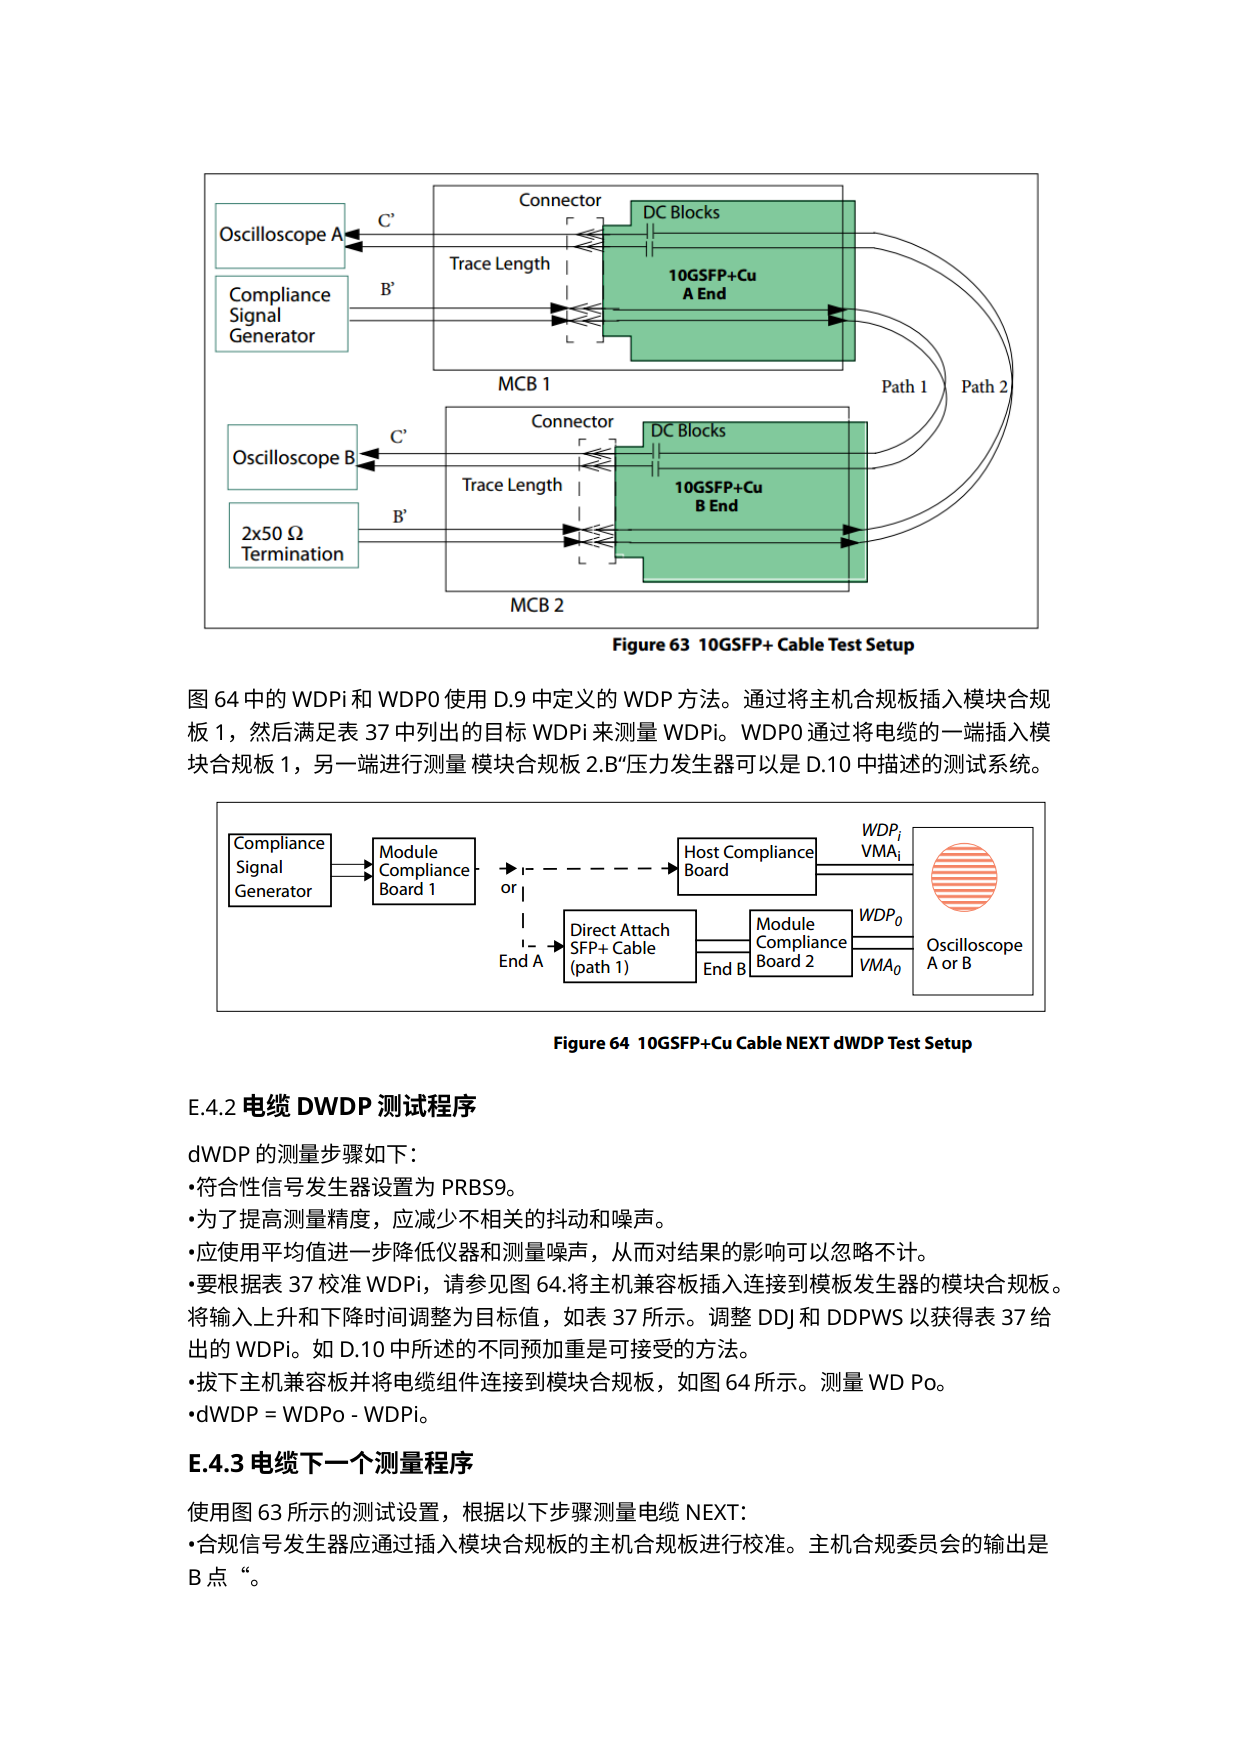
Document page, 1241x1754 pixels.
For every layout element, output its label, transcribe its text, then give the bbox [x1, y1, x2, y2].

list 使用图63所示的测试设置，根据以下步骤测量电缆NEXT： [187, 1494, 1053, 1527]
list •要根据表37校准WDPi，请参见图64.将主机兼容板插入连接到模板发生器的模块合规板。将输入上升和下降时间调整为目标值，如表37所示。调整DDJ和DDPWS以获得表37给出的WDPi。如D.10中所述的不同预加重是可接受的方法。 [187, 1267, 1053, 1364]
list •合规信号发生器应通过插入模块合规板的主机合规板进行校准。主机合规委员会的输出是B点“。 [187, 1527, 1053, 1592]
list dWDP的测量步骤如下： [187, 1137, 1053, 1169]
list •应使用平均值进一步降低仪器和测量噪声，从而对结果的影响可以忽略不计。 [187, 1234, 1053, 1267]
list •dWDP = WDPo - WDPi。 [187, 1397, 1053, 1429]
list •为了提高测量精度，应减少不相关的抖动和噪声。 [187, 1202, 1053, 1234]
list •符合性信号发生器设置为PRBS9。 [187, 1169, 1053, 1202]
picture [187, 162, 1053, 664]
picture [187, 779, 1053, 1061]
list 图64中的WDPi和WDP0使用D.9中定义的WDP方法。通过将主机合规板插入模块合规板1，然后满足表37中列出的目标WDPi来测量WDPi。WDP0通过将电缆的一端插入模块合规板1，另一端进行测量 模块合规板2.B“压力发生器可以是D.10中描述的测试系统。 [187, 682, 1053, 779]
list •拔下主机兼容板并将电缆组件连接到模块合规板，如图64所示。测量WD Po。 [187, 1364, 1053, 1397]
list E.4.2电缆DWDP测试程序 [187, 1072, 1053, 1137]
list E.4.3电缆下一个测量程序 [187, 1429, 1053, 1494]
